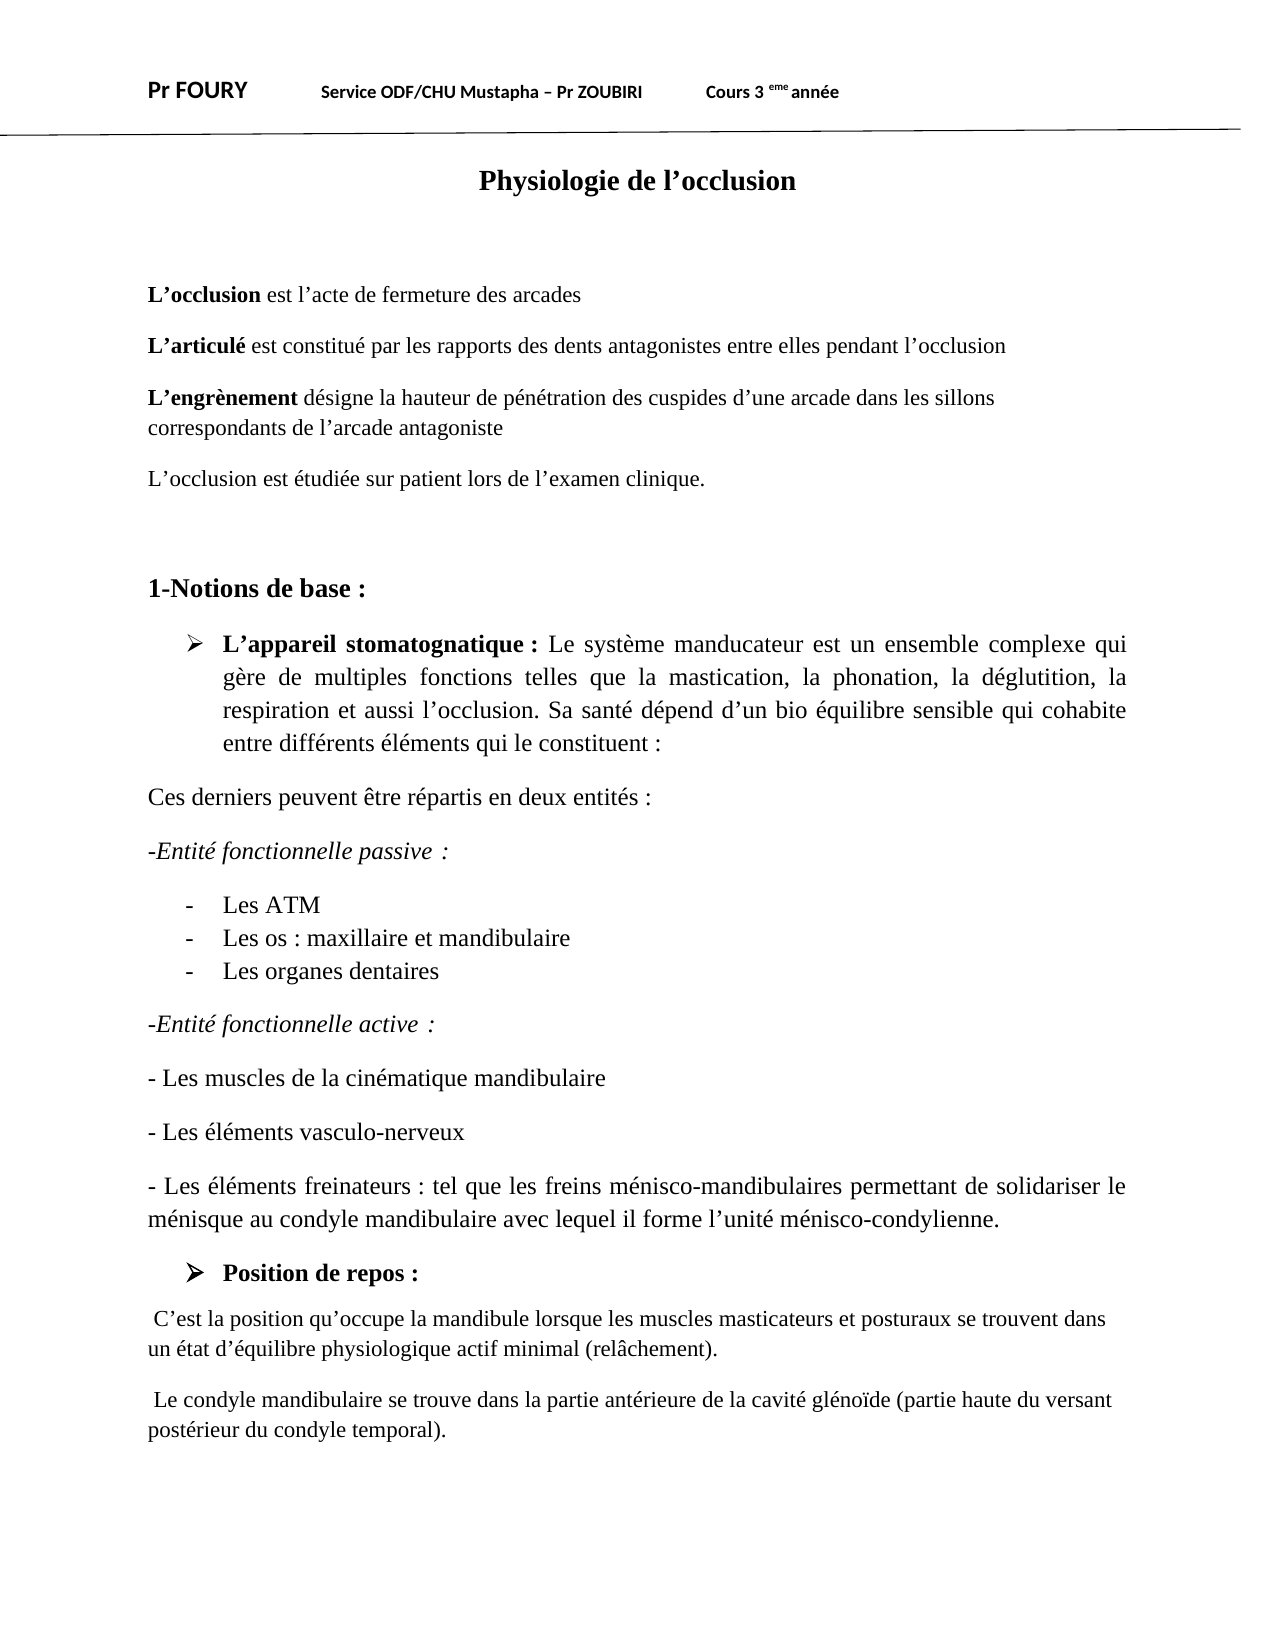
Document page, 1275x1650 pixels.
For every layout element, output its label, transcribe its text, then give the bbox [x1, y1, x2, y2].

text L’articulé est constitué par les rapports des dents antagonistes entre elles pendant l’occlusion [148, 333, 1127, 359]
text Le condyle mandibulaire se trouve dans la partie antérieure de la cavité glénoïde (partie haute du versant postérieur du condyle temporal). [148, 1386, 1127, 1443]
text L’occlusion est étudiée sur patient lors de l’examen clinique. [148, 465, 1127, 491]
list Les os : maxillaire et mandibulaire [185, 923, 1127, 951]
text L’occlusion est l’acte de fermeture des arcades [148, 282, 1127, 308]
list Les ATM [185, 890, 1127, 918]
text Physiologie de l’occlusion [148, 163, 1127, 196]
text Ces derniers peuvent être répartis en deux entités : [148, 782, 1127, 811]
text - Les muscles de la cinématique mandibulaire [148, 1063, 1127, 1092]
text 1-Notions de base : [148, 572, 1127, 604]
text -Entité fonctionnelle active : [148, 1009, 1127, 1038]
text - Les éléments freinateurs : tel que les freins ménisco-mandibulaires permettant de solidariser le ménisque au condyle mandibulaire avec lequel il forme l’unité ménisco-condylienne. [148, 1171, 1127, 1233]
list Les organes dentaires [185, 956, 1127, 984]
text L’engrènement désigne la hauteur de pénétration des cuspides d’une arcade dans les sillons correspondants de l’arcade antagoniste [148, 384, 1127, 440]
list L’appareil stomatognatique : Le système manducateur est un ensemble complexe qui gère de multiples fonctions telles que la mastication, la phonation, la déglutition, la respiration et aussi l’occlusion. Sa santé dépend d’un bio équilibre sensible qui cohabite entre différents éléments qui le constituent : [185, 629, 1127, 757]
list Position de repos : [185, 1258, 1127, 1287]
text C’est la position qu’occupe la mandibule lorsque les muscles masticateurs et posturaux se trouvent dans un état d’équilibre physiologique actif minimal (relâchement). [148, 1305, 1127, 1362]
text -Entité fonctionnelle passive : [148, 836, 1127, 864]
text - Les éléments vasculo-nerveux [148, 1117, 1127, 1146]
